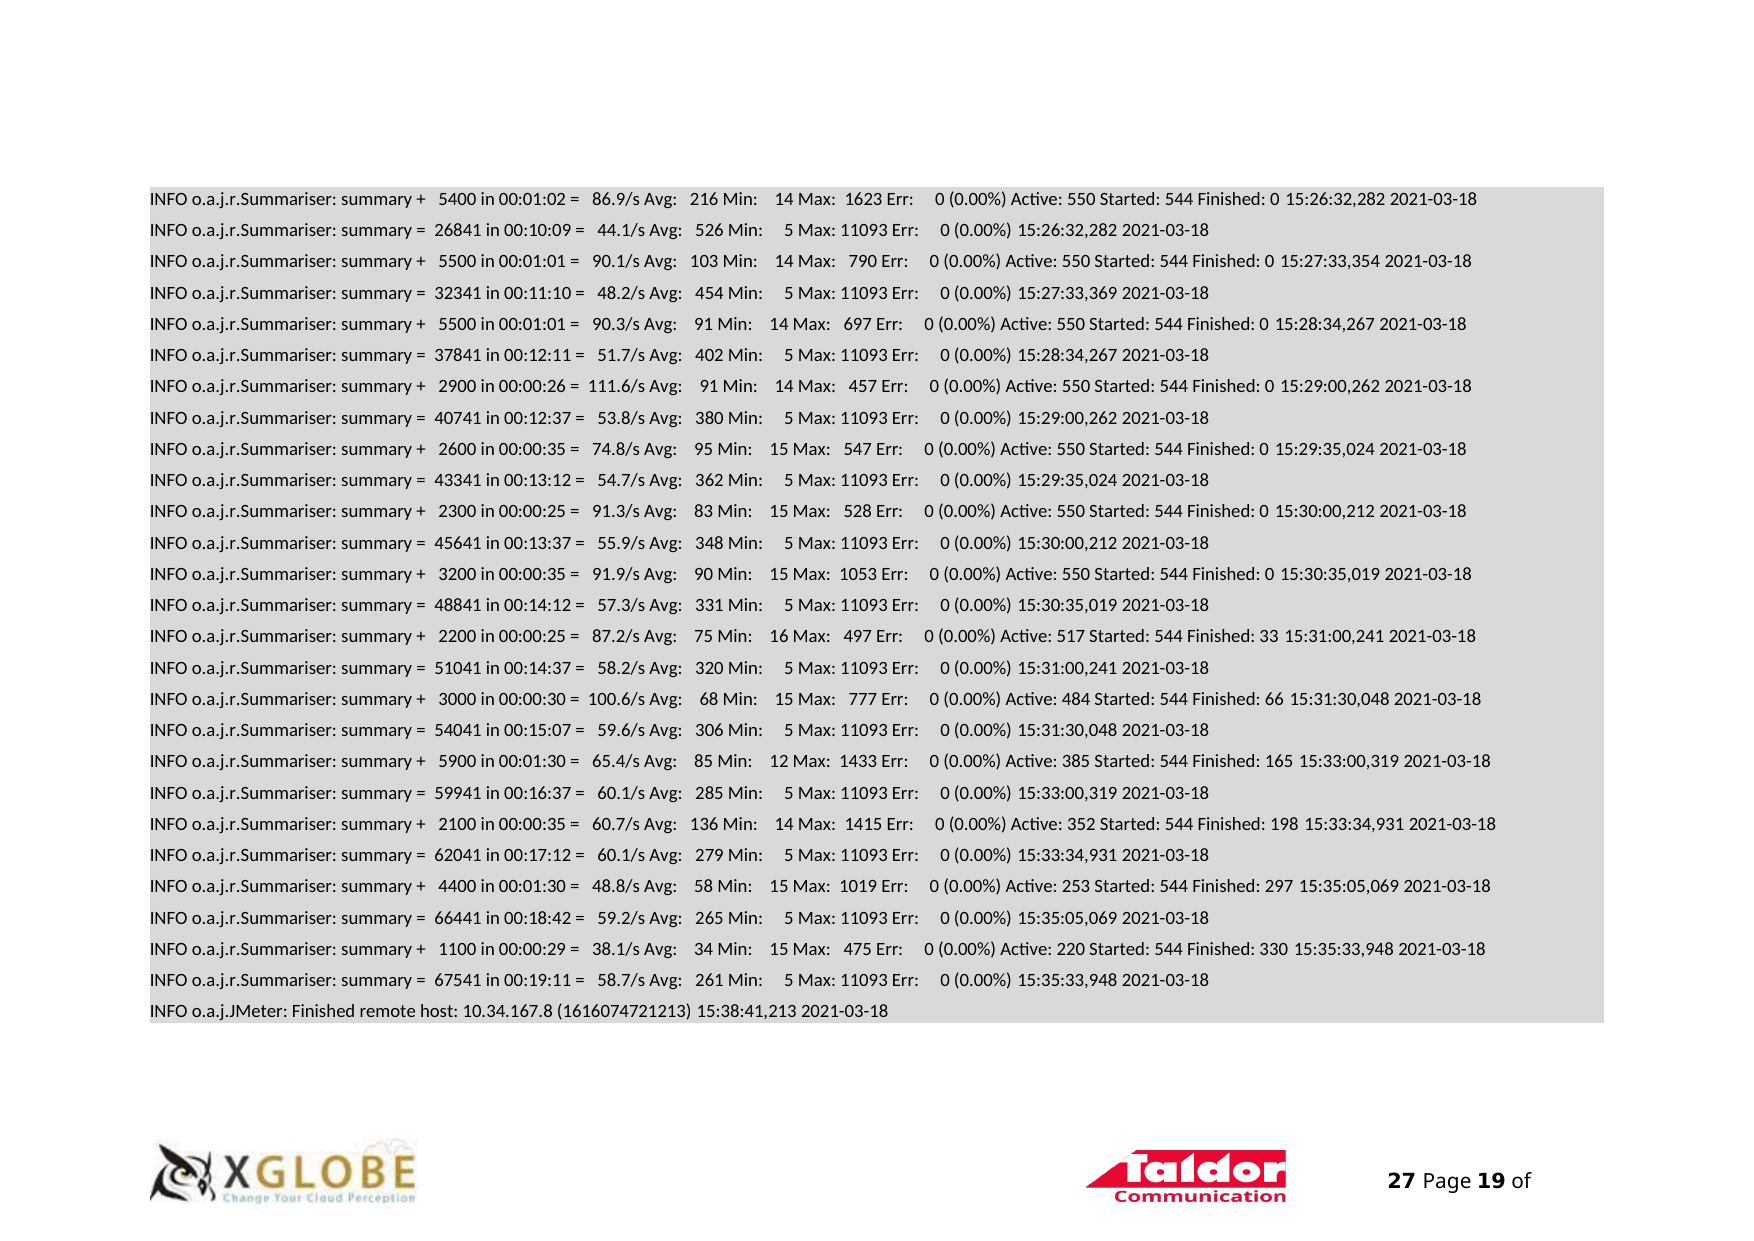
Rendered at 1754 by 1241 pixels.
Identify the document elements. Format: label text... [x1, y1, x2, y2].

text 2021-03-18 15:29:35,024 INFO o.a.j.r.Summariser: summary + 2600 in 00:00:35 = 74.8/s Avg: 95 Min: 15 Max: 547 Err: 0 (0.00%) Active: 550 Started: 544 Finished: 0 [150, 437, 1604, 460]
text 2021-03-18 15:28:34,267 INFO o.a.j.r.Summariser: summary = 37841 in 00:12:11 = 51.7/s Avg: 402 Min: 5 Max: 11093 Err: 0 (0.00%) [150, 343, 1604, 366]
text 2021-03-18 15:30:35,019 INFO o.a.j.r.Summariser: summary = 48841 in 00:14:12 = 57.3/s Avg: 331 Min: 5 Max: 11093 Err: 0 (0.00%) [150, 593, 1604, 616]
text 2021-03-18 15:35:05,069 INFO o.a.j.r.Summariser: summary = 66441 in 00:18:42 = 59.2/s Avg: 265 Min: 5 Max: 11093 Err: 0 (0.00%) [150, 906, 1604, 929]
picture [150, 1134, 421, 1209]
text 2021-03-18 15:29:00,262 INFO o.a.j.r.Summariser: summary + 2900 in 00:00:26 = 111.6/s Avg: 91 Min: 14 Max: 457 Err: 0 (0.00%) Active: 550 Started: 544 Finished: 0 [150, 375, 1604, 398]
picture [1074, 1150, 1287, 1208]
text 2021-03-18 15:27:33,369 INFO o.a.j.r.Summariser: summary = 32341 in 00:11:10 = 48.2/s Avg: 454 Min: 5 Max: 11093 Err: 0 (0.00%) [150, 281, 1604, 304]
text 2021-03-18 15:26:32,282 INFO o.a.j.r.Summariser: summary = 26841 in 00:10:09 = 44.1/s Avg: 526 Min: 5 Max: 11093 Err: 0 (0.00%) [150, 218, 1604, 241]
text 2021-03-18 15:26:32,282 INFO o.a.j.r.Summariser: summary + 5400 in 00:01:02 = 86.9/s Avg: 216 Min: 14 Max: 1623 Err: 0 (0.00%) Active: 550 Started: 544 Finished: 0 [150, 187, 1604, 210]
text 2021-03-18 15:38:41,213 INFO o.a.j.JMeter: Finished remote host: 10.34.167.8 (1616074721213) [150, 1000, 1604, 1023]
text 2021-03-18 15:30:35,019 INFO o.a.j.r.Summariser: summary + 3200 in 00:00:35 = 91.9/s Avg: 90 Min: 15 Max: 1053 Err: 0 (0.00%) Active: 550 Started: 544 Finished: 0 [150, 562, 1604, 585]
text 2021-03-18 15:31:00,241 INFO o.a.j.r.Summariser: summary = 51041 in 00:14:37 = 58.2/s Avg: 320 Min: 5 Max: 11093 Err: 0 (0.00%) [150, 656, 1604, 679]
text 2021-03-18 15:28:34,267 INFO o.a.j.r.Summariser: summary + 5500 in 00:01:01 = 90.3/s Avg: 91 Min: 14 Max: 697 Err: 0 (0.00%) Active: 550 Started: 544 Finished: 0 [150, 312, 1604, 335]
text 2021-03-18 15:31:30,048 INFO o.a.j.r.Summariser: summary + 3000 in 00:00:30 = 100.6/s Avg: 68 Min: 15 Max: 777 Err: 0 (0.00%) Active: 484 Started: 544 Finished: 66 [150, 687, 1604, 710]
text 2021-03-18 15:27:33,354 INFO o.a.j.r.Summariser: summary + 5500 in 00:01:01 = 90.1/s Avg: 103 Min: 14 Max: 790 Err: 0 (0.00%) Active: 550 Started: 544 Finished: 0 [150, 250, 1604, 273]
text 2021-03-18 15:30:00,212 INFO o.a.j.r.Summariser: summary = 45641 in 00:13:37 = 55.9/s Avg: 348 Min: 5 Max: 11093 Err: 0 (0.00%) [150, 531, 1604, 554]
text 2021-03-18 15:31:00,241 INFO o.a.j.r.Summariser: summary + 2200 in 00:00:25 = 87.2/s Avg: 75 Min: 16 Max: 497 Err: 0 (0.00%) Active: 517 Started: 544 Finished: 33 [150, 625, 1604, 648]
text 2021-03-18 15:29:00,262 INFO o.a.j.r.Summariser: summary = 40741 in 00:12:37 = 53.8/s Avg: 380 Min: 5 Max: 11093 Err: 0 (0.00%) [150, 406, 1604, 429]
text 2021-03-18 15:33:34,931 INFO o.a.j.r.Summariser: summary = 62041 in 00:17:12 = 60.1/s Avg: 279 Min: 5 Max: 11093 Err: 0 (0.00%) [150, 843, 1604, 866]
text 2021-03-18 15:35:33,948 INFO o.a.j.r.Summariser: summary = 67541 in 00:19:11 = 58.7/s Avg: 261 Min: 5 Max: 11093 Err: 0 (0.00%) [150, 968, 1604, 991]
text 2021-03-18 15:33:34,931 INFO o.a.j.r.Summariser: summary + 2100 in 00:00:35 = 60.7/s Avg: 136 Min: 14 Max: 1415 Err: 0 (0.00%) Active: 352 Started: 544 Finished: 198 [150, 812, 1604, 835]
text 2021-03-18 15:33:00,319 INFO o.a.j.r.Summariser: summary + 5900 in 00:01:30 = 65.4/s Avg: 85 Min: 12 Max: 1433 Err: 0 (0.00%) Active: 385 Started: 544 Finished: 165 [150, 750, 1604, 773]
text 2021-03-18 15:29:35,024 INFO o.a.j.r.Summariser: summary = 43341 in 00:13:12 = 54.7/s Avg: 362 Min: 5 Max: 11093 Err: 0 (0.00%) [150, 468, 1604, 491]
text 2021-03-18 15:35:33,948 INFO o.a.j.r.Summariser: summary + 1100 in 00:00:29 = 38.1/s Avg: 34 Min: 15 Max: 475 Err: 0 (0.00%) Active: 220 Started: 544 Finished: 330 [150, 937, 1604, 960]
text 2021-03-18 15:31:30,048 INFO o.a.j.r.Summariser: summary = 54041 in 00:15:07 = 59.6/s Avg: 306 Min: 5 Max: 11093 Err: 0 (0.00%) [150, 718, 1604, 741]
text 2021-03-18 15:30:00,212 INFO o.a.j.r.Summariser: summary + 2300 in 00:00:25 = 91.3/s Avg: 83 Min: 15 Max: 528 Err: 0 (0.00%) Active: 550 Started: 544 Finished: 0 [150, 500, 1604, 523]
text 2021-03-18 15:35:05,069 INFO o.a.j.r.Summariser: summary + 4400 in 00:01:30 = 48.8/s Avg: 58 Min: 15 Max: 1019 Err: 0 (0.00%) Active: 253 Started: 544 Finished: 297 [150, 875, 1604, 898]
text 2021-03-18 15:33:00,319 INFO o.a.j.r.Summariser: summary = 59941 in 00:16:37 = 60.1/s Avg: 285 Min: 5 Max: 11093 Err: 0 (0.00%) [150, 781, 1604, 804]
